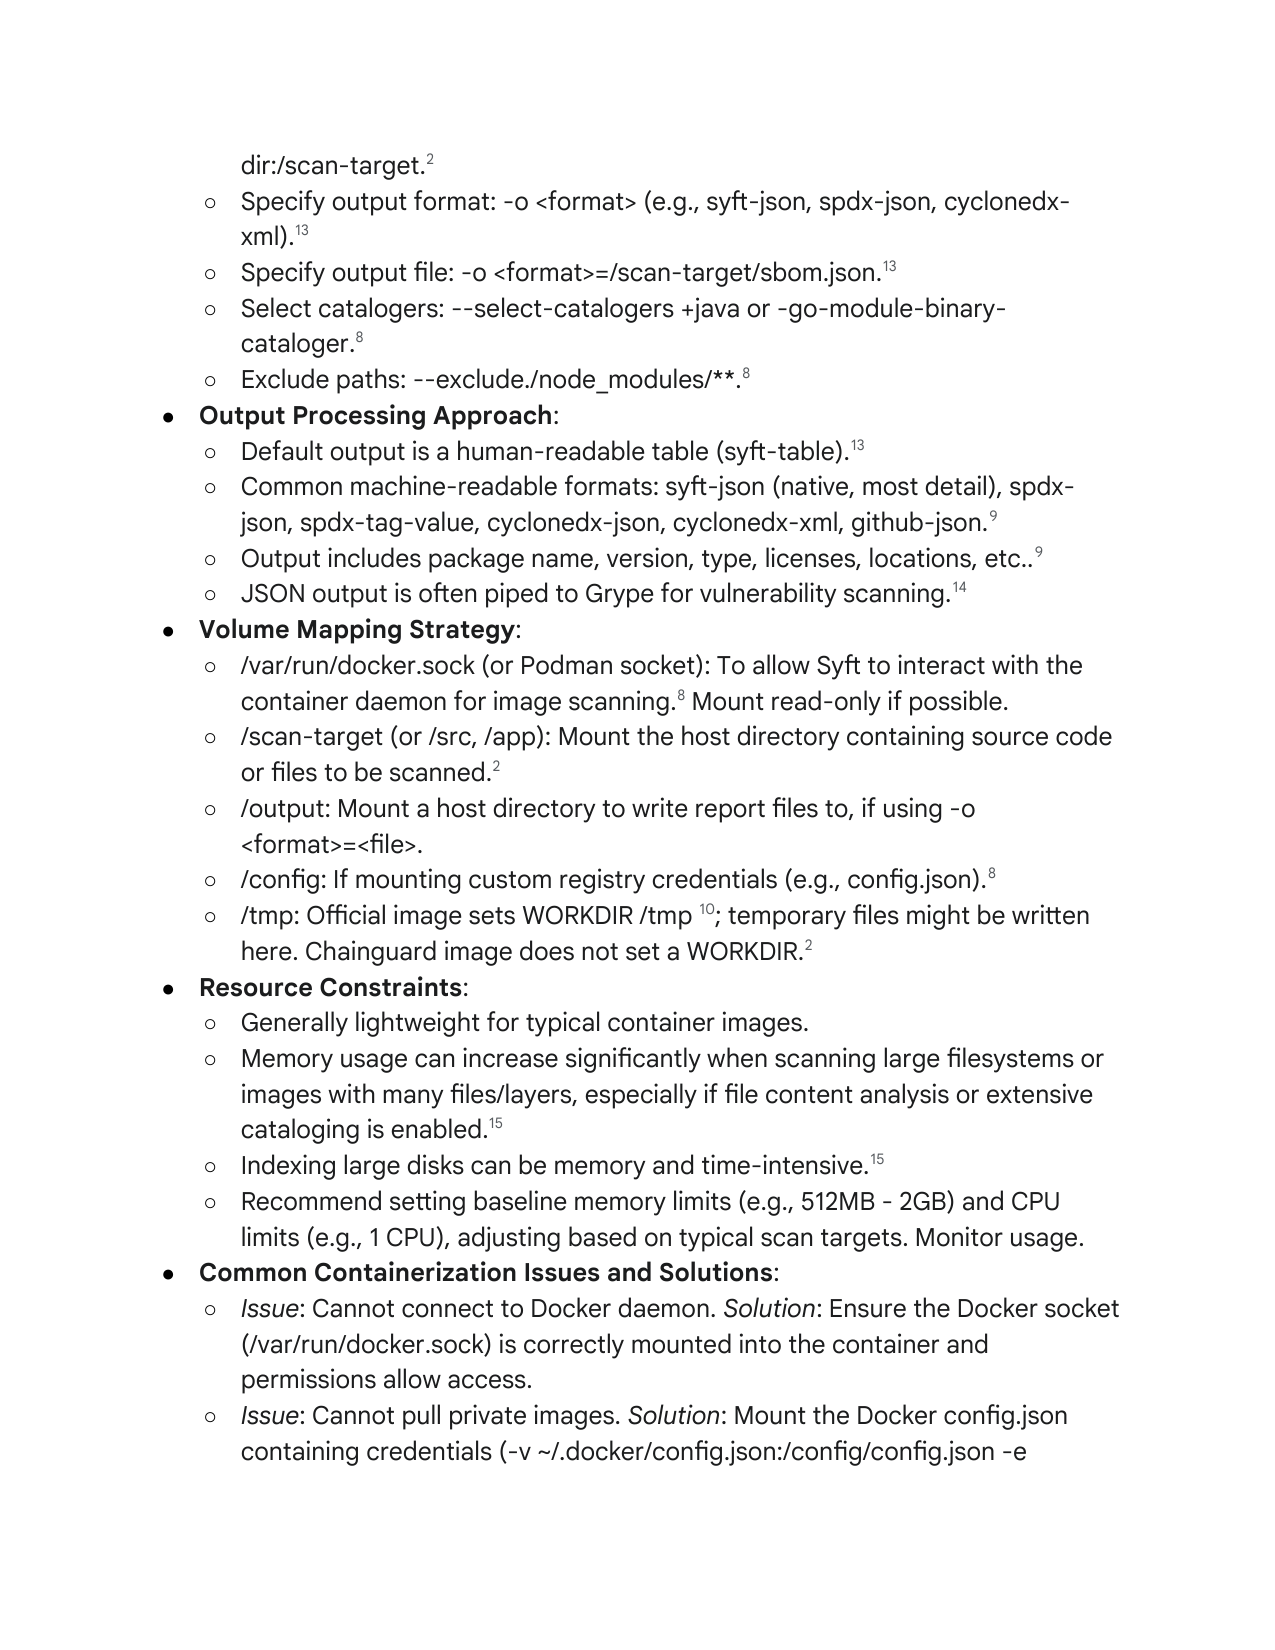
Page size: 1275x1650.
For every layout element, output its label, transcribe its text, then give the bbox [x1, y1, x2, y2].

list Common Containerization Issues and Solutions: [161, 1258, 1125, 1289]
list Recommend setting baseline memory limits (e.g., 512MB - 2GB) and CPU limits (e.g., 1 CPU), adjusting based on typical scan targets. Monitor usage. [203, 1186, 1125, 1253]
list Exclude paths: --exclude./node_modules/**.8 [203, 364, 1125, 396]
list Volume Mapping Strategy: [161, 614, 1125, 646]
list Memory usage can increase significantly when scanning large filesystems or images with many files/layers, especially if file content analysis or extensive cataloging is enabled.15 [203, 1043, 1125, 1146]
list Indexing large disks can be memory and time-intensive.15 [203, 1150, 1125, 1182]
list /var/run/docker.sock (or Podman socket): To allow Syft to interact with the container daemon for image scanning.8 Mount read-only if possible. [203, 650, 1125, 717]
list Default output is a human-readable table (syft-table).13 [203, 436, 1125, 467]
list /tmp: Official image sets WORKDIR /tmp 10; temporary files might be written here. Chainguard image does not set a WORKDIR.2 [203, 900, 1125, 967]
list /output: Mount a host directory to write report files to, if using -o <format>=<file>. [203, 793, 1125, 860]
list Specify output file: -o <format>=/scan-target/sbom.json.13 [203, 257, 1125, 288]
list Generally lightweight for typical container images. [203, 1007, 1125, 1039]
list Specify output format: -o <format> (e.g., syft-json, spdx-json, cyclonedx-xml).13 [203, 186, 1125, 253]
list Output Processing Approach: [161, 400, 1125, 431]
list /config: If mounting custom registry credentials (e.g., config.json).8 [203, 864, 1125, 896]
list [203, 150, 1125, 181]
list Select catalogers: --select-catalogers +java or -go-module-binary-cataloger.8 [203, 293, 1125, 360]
list /scan-target (or /src, /app): Mount the host directory containing source code or files to be scanned.2 [203, 722, 1125, 789]
list JSON output is often piped to Grype for vulnerability scanning.14 [203, 579, 1125, 610]
list Output includes package name, version, type, licenses, locations, etc..9 [203, 543, 1125, 574]
list Issue: Cannot connect to Docker daemon. Solution: Ensure the Docker socket (/var/run/docker.sock) is correctly mounted into the container and permissions allow access. [203, 1293, 1125, 1396]
list Common machine-readable formats: syft-json (native, most detail), spdx-json, spdx-tag-value, cyclonedx-json, cyclonedx-xml, github-json.9 [203, 472, 1125, 539]
list Resource Constraints: [161, 972, 1125, 1003]
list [203, 1401, 1125, 1468]
